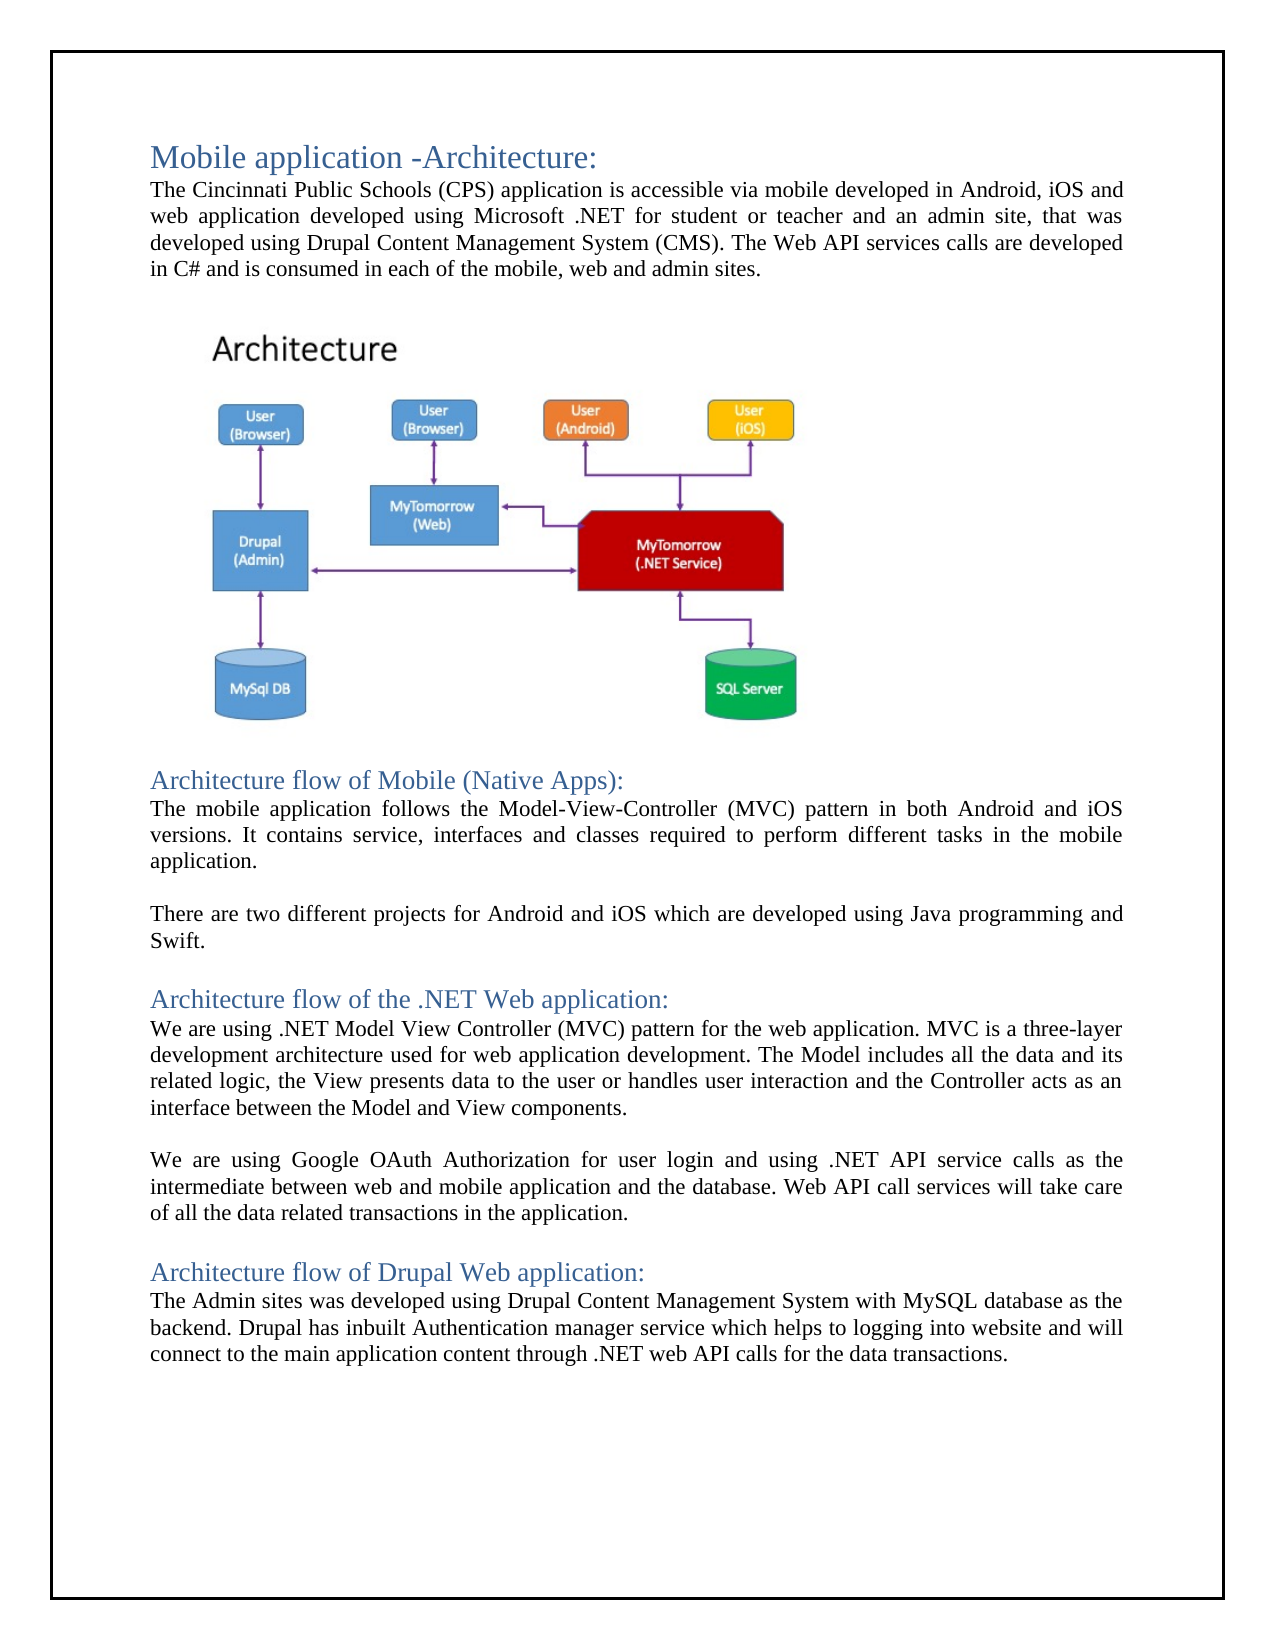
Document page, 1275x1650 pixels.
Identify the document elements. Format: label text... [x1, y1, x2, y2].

text There are two different projects for Android and iOS which are developed using Java programming and Swift. [150, 900, 1125, 953]
text The Admin sites was developed using Drupal Content Management System with MySQL database as the backend. Drupal has inbuilt Authentication manager service which helps to logging into website and will connect to the main application content through .NET web API calls for the data transactions. [150, 1287, 1125, 1366]
text We are using Google OAuth Authorization for user login and using .NET API service calls as the intermediate between web and mobile application and the database. Web API call services will take care of all the data related transactions in the application. [150, 1146, 1125, 1226]
subtitle Architecture flow of Mobile (Native Apps): [150, 764, 1125, 795]
text The Cincinnati Public Schools (CPS) application is accessible via mobile developed in Android, iOS and web application developed using Microsoft .NET for student or teacher and an admin site, that was developed using Drupal Content Management System (CMS). The Web API services calls are developed in C# and is consumed in each of the mobile, web and admin sites. [150, 176, 1125, 281]
text We are using .NET Model View Controller (MVC) pattern for the web application. MVC is a three-layer development architecture used for web application development. The Model includes all the data and its related logic, the View presents data to the user or handles user interaction and the Controller acts as an interface between the Model and View components. [150, 1015, 1125, 1120]
picture [150, 281, 971, 743]
subtitle Architecture flow of Drupal Web application: [150, 1256, 1125, 1287]
subtitle Mobile application -Architecture: [150, 137, 1125, 176]
text The mobile application follows the Model-View-Controller (MVC) pattern in both Android and iOS versions. It contains service, interfaces and classes required to perform different tasks in the mobile application. [150, 795, 1125, 874]
subtitle Architecture flow of the .NET Web application: [150, 983, 1125, 1015]
